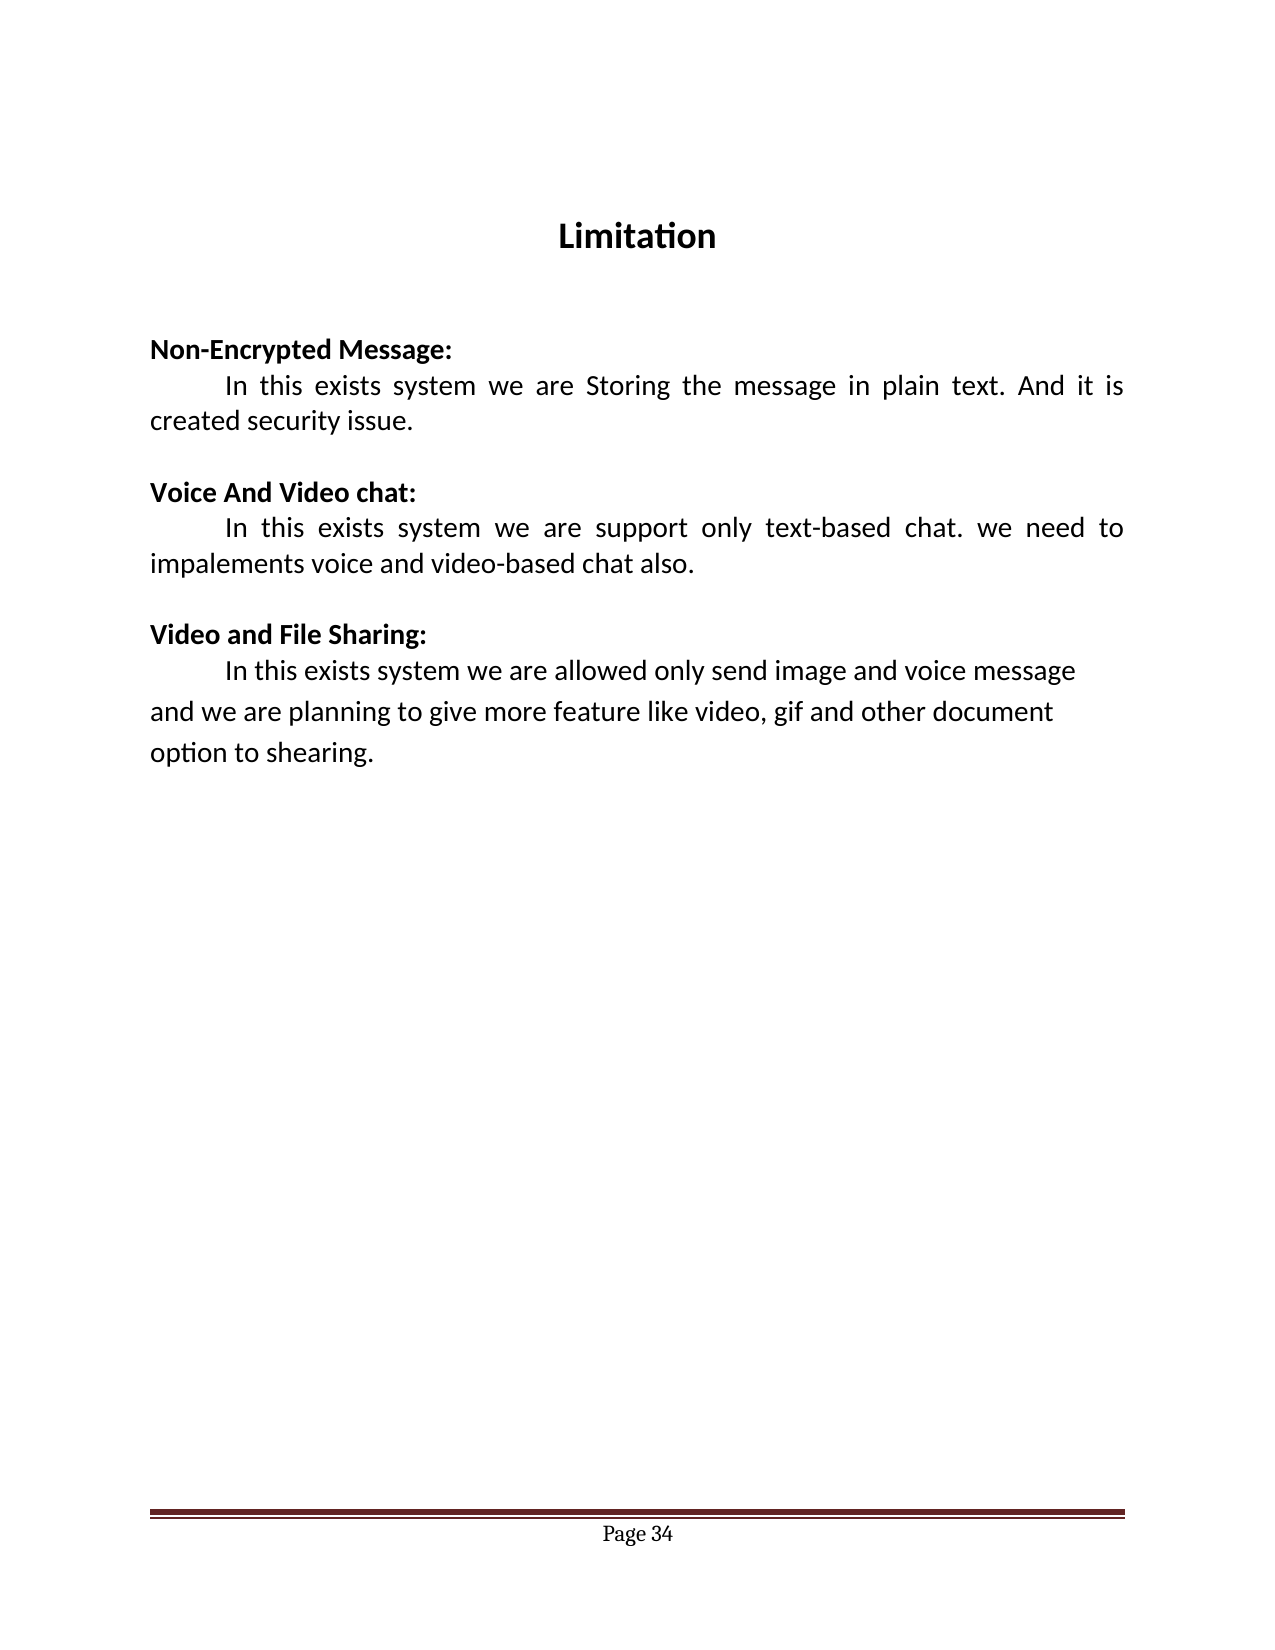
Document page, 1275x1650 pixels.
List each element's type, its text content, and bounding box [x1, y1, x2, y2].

text In this exists system we are Storing the message in plain text. And it is created security issue. [150, 367, 1125, 438]
text In this exists system we are support only text-based chat. we need to impalements voice and video-based chat also. [150, 509, 1125, 581]
text In this exists system we are allowed only send image and voice message and we are planning to give more feature like video, gif and other document option to shearing. [150, 652, 1125, 769]
text Voice And Video chat: [150, 474, 1125, 509]
text Non-Encrypted Message: [150, 331, 1125, 367]
text Video and File Sharing: [150, 616, 1125, 652]
text Limitation [150, 212, 1125, 258]
